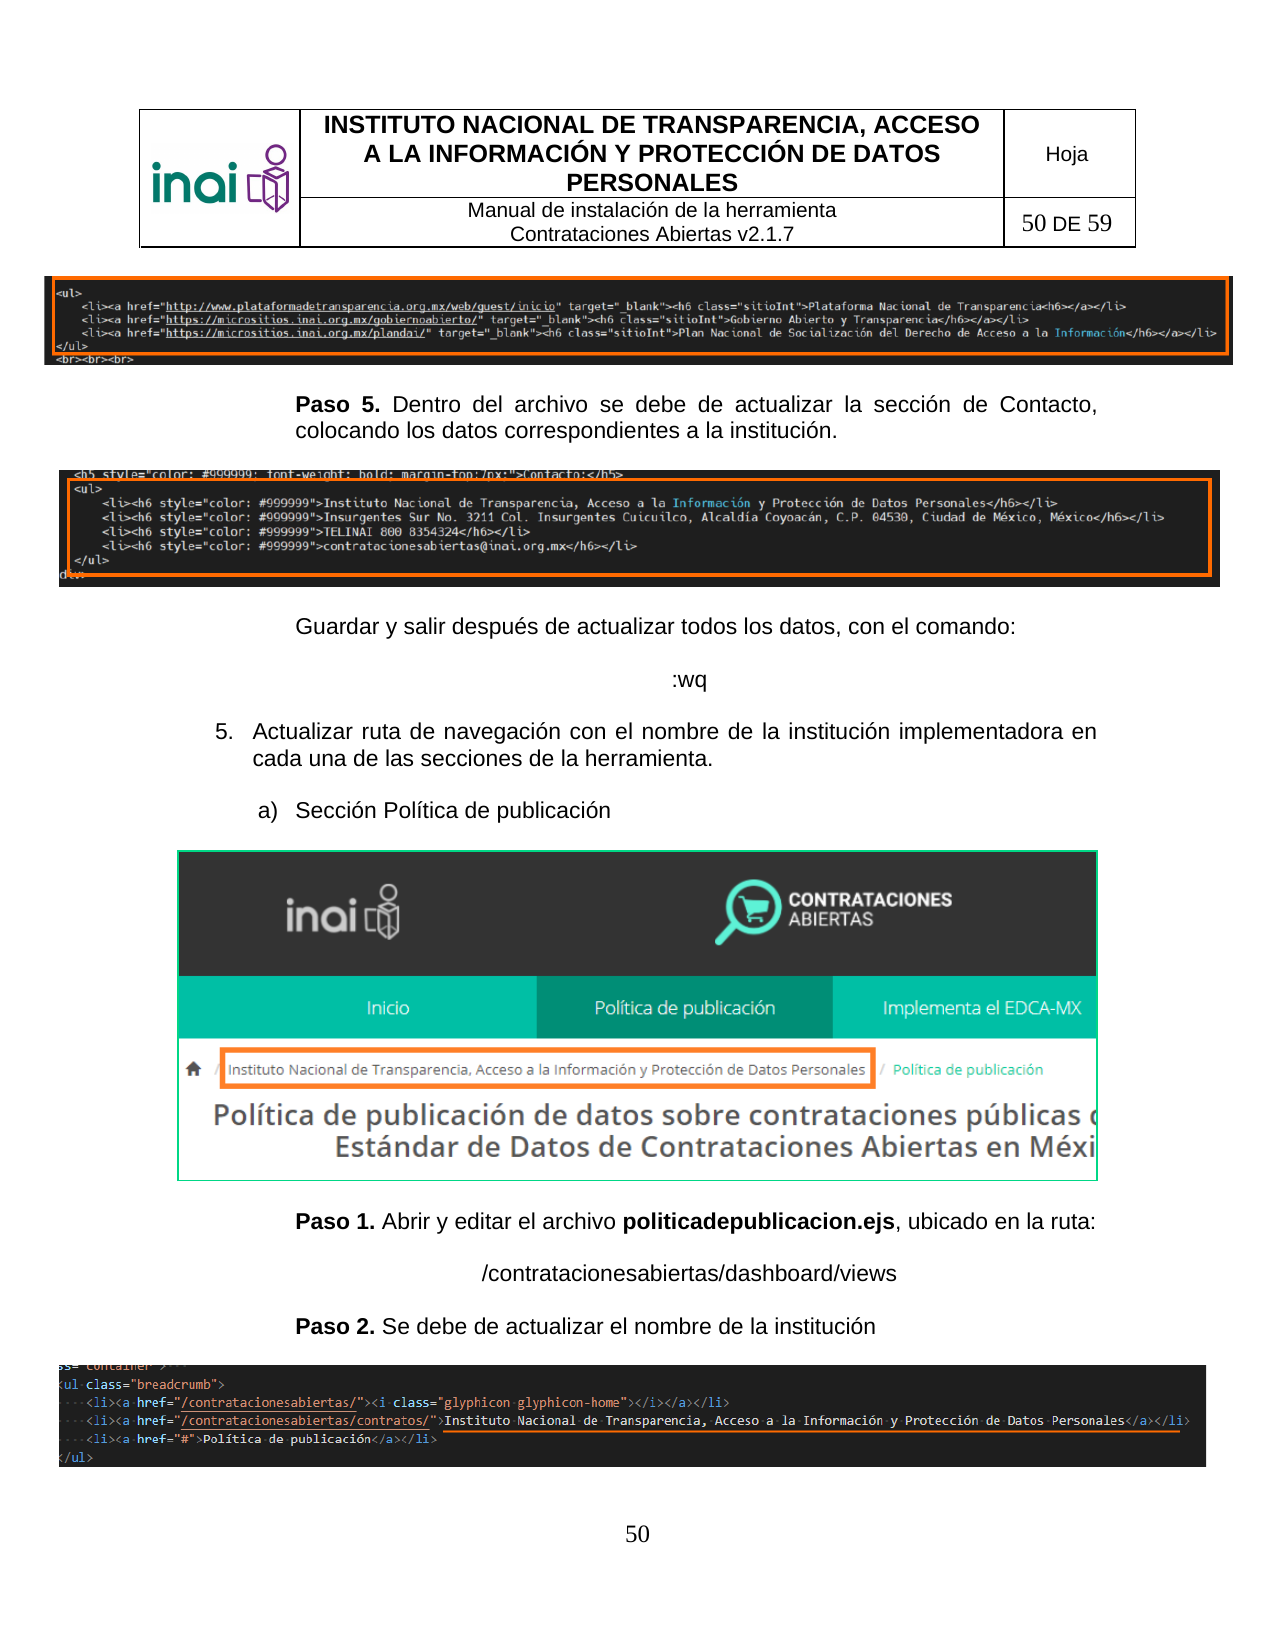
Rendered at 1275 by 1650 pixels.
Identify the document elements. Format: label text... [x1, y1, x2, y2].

text Guardar y salir después de actualizar todos los datos, con el comando: [295, 613, 1098, 639]
picture [150, 143, 294, 214]
list Sección Política de publicación [258, 797, 1098, 824]
text Paso 1. Abrir y editar el archivo politicadepublicacion.ejs, ubicado en la ruta: [295, 1208, 1098, 1234]
list Actualizar ruta de navegación con el nombre de la institución implementadora en cada una de las secciones de la herramienta. [215, 718, 1098, 771]
picture [44, 276, 1233, 365]
text Paso 5. Dentro del archivo se debe de actualizar la sección de Contacto, colocando los datos correspondientes a la institución. [295, 391, 1098, 444]
picture [59, 1365, 1207, 1467]
picture [179, 852, 1096, 1180]
text :wq [281, 666, 1098, 692]
text /contratacionesabiertas/dashboard/views [281, 1260, 1098, 1287]
picture [59, 470, 1220, 587]
text Paso 2. Se debe de actualizar el nombre de la institución [295, 1313, 1098, 1339]
